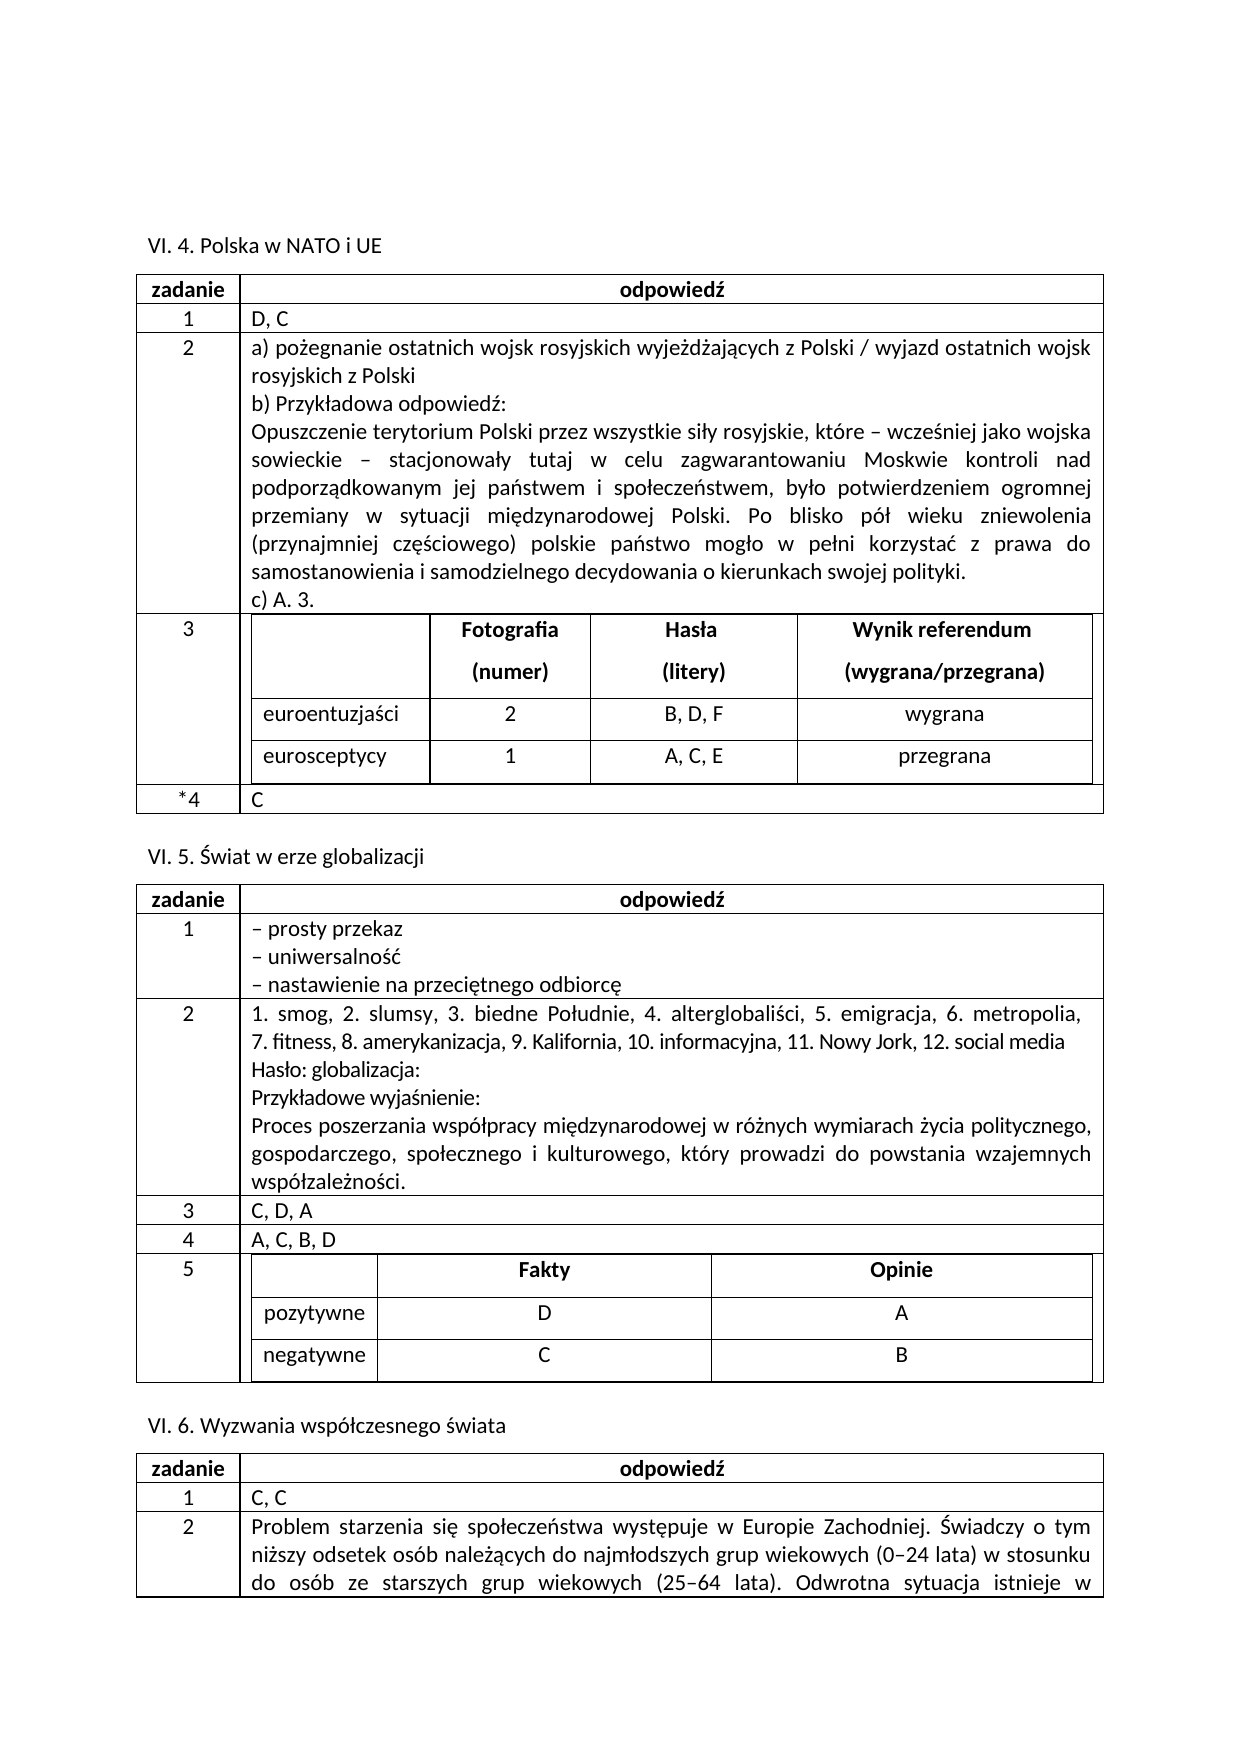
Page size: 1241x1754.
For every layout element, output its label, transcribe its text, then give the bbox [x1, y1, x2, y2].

table_cell [252, 1298, 377, 1339]
table_cell C, C [241, 1483, 1103, 1511]
table_cell [591, 699, 797, 740]
table_header zadanie [137, 885, 239, 913]
table_cell 4 [137, 1225, 239, 1253]
table_cell 1 [137, 1483, 239, 1511]
table_cell 2 [137, 333, 239, 613]
table_cell [378, 1255, 711, 1297]
table_cell [431, 741, 590, 783]
table_cell [378, 1298, 711, 1339]
table_cell *4 [137, 785, 239, 813]
table_cell 1 [137, 304, 239, 332]
table_cell C, D, A [241, 1196, 1103, 1224]
table_cell [798, 615, 1092, 698]
table_cell a) pożegnanie ostatnich wojsk rosyjskich wyjeżdżających z Polski / wyjazd ostatnich wojsk rosyjskich z Polski b) Przykładowa odpowiedź: Opuszczenie terytorium Polski przez wszystkie siły rosyjskie, które – wcześniej jako wojska sowieckie – stacjonowały tutaj w celu zagwarantowaniu Moskwie kontroli nad podporządkowanym jej państwem i społeczeństwem, było potwierdzeniem ogromnej przemiany w sytuacji międzynarodowej Polski. Po blisko pół wieku zniewolenia (przynajmniej częściowego) polskie państwo mogło w pełni korzystać z prawa do samostanowienia i samodzielnego decydowania o kierunkach swojej polityki. c) A. 3. [241, 333, 1103, 613]
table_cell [241, 1512, 1103, 1596]
table_cell [252, 741, 429, 783]
table_cell 2 [137, 999, 239, 1195]
text VI. 6. Wyzwania współczesnego świata [148, 1411, 1093, 1439]
table_header zadanie [137, 275, 239, 303]
table_cell A, C, B, D [241, 1225, 1103, 1253]
table_cell [241, 614, 251, 784]
table_cell [378, 1340, 711, 1381]
table_header odpowiedź [241, 275, 1103, 303]
table_cell 3 [137, 614, 239, 784]
text VI. 5. Świat w erze globalizacji [148, 842, 1093, 870]
table_cell [712, 1298, 1092, 1339]
text VI. 4. Polska w NATO i UE [148, 232, 1093, 260]
table_cell – prosty przekaz – uniwersalność – nastawienie na przeciętnego odbiorcę [241, 914, 1103, 998]
table_cell [241, 1254, 251, 1382]
table_cell [591, 741, 797, 783]
table_cell [798, 699, 1092, 740]
table_cell [252, 699, 429, 740]
table_cell 3 [137, 1196, 239, 1224]
table_cell 2 [137, 1512, 239, 1596]
table_cell [1093, 1254, 1103, 1382]
table_cell [712, 1340, 1092, 1381]
table_cell [712, 1255, 1092, 1297]
table_cell [431, 615, 590, 698]
table_cell [1093, 614, 1103, 784]
table_header odpowiedź [241, 1454, 1103, 1482]
table_cell 1. smog, 2. slumsy, 3. biedne Południe, 4. alterglobaliści, 5. emigracja, 6. metropolia, 7. fitness, 8. amerykanizacja, 9. Kalifornia, 10. informacyjna, 11. Nowy Jork, 12. social media Hasło: globalizacja: Przykładowe wyjaśnienie: Proces poszerzania współpracy międzynarodowej w różnych wymiarach życia politycznego, gospodarczego, społecznego i kulturowego, który prowadzi do powstania wzajemnych współzależności. [241, 999, 1103, 1195]
table_cell [431, 699, 590, 740]
table_header zadanie [137, 1454, 239, 1482]
table_header odpowiedź [241, 885, 1103, 913]
table_cell D, C [241, 304, 1103, 332]
table_cell [252, 1255, 377, 1297]
table_cell 5 [137, 1254, 239, 1382]
table_cell [798, 741, 1092, 783]
table_cell [252, 615, 429, 698]
table_cell 1 [137, 914, 239, 998]
table_cell C [241, 785, 1103, 813]
table_cell [591, 615, 797, 698]
table_cell [252, 1340, 377, 1381]
